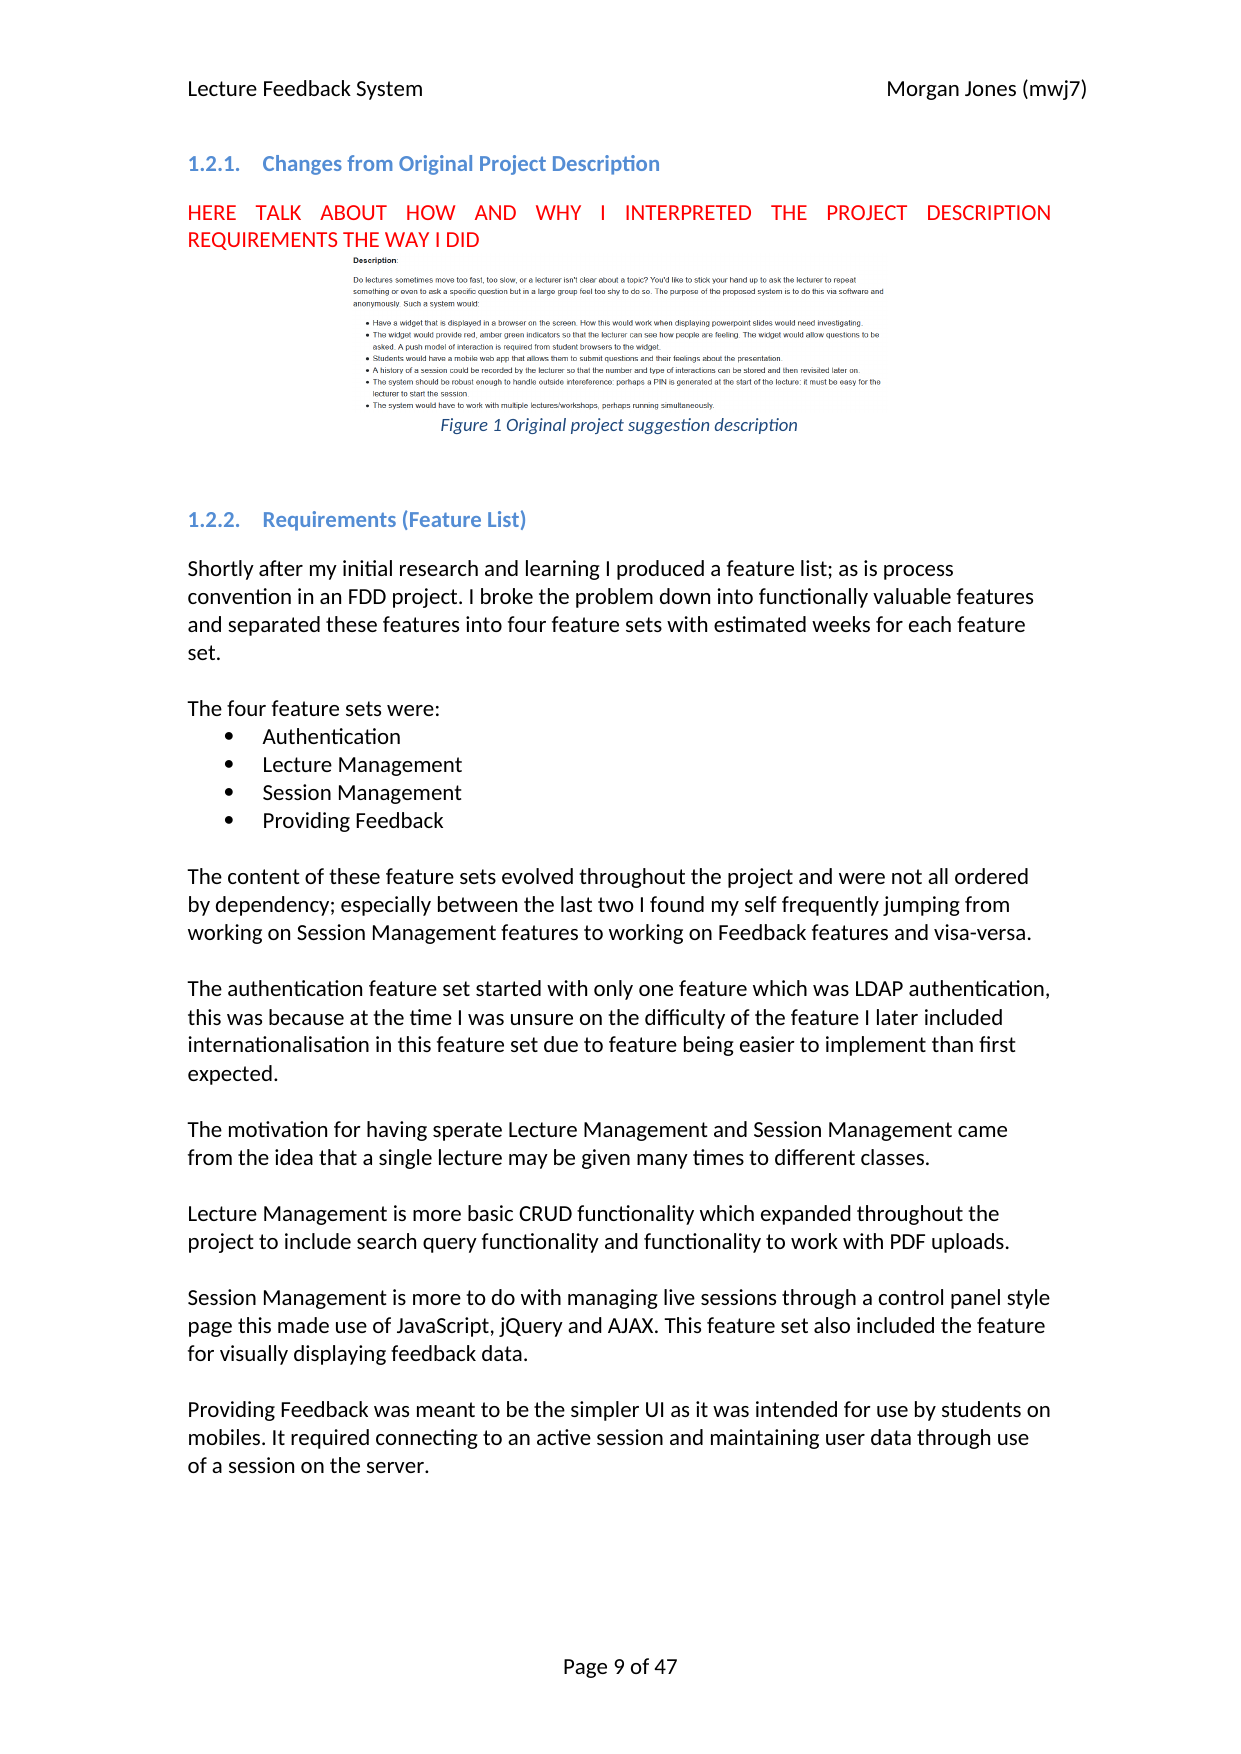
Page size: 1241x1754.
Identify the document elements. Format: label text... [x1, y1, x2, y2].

text The motivation for having sperate Lecture Management and Session Management came from the idea that a single lecture may be given many times to different classes. [187, 1115, 1053, 1171]
subtitle Changes from Original Project Description [187, 149, 1053, 177]
text Figure 1 Original project suggestion description [187, 413, 1053, 436]
text Providing Feedback was meant to be the simpler UI as it was intended for use by students on mobiles. It required connecting to an active session and maintaining user data through use of a session on the server. [187, 1395, 1053, 1479]
list Lecture Management [225, 750, 1053, 778]
subtitle Requirements (Feature List) [187, 505, 1053, 533]
list Providing Feedback [225, 806, 1053, 834]
text Session Management is more to do with managing live sessions through a control panel style page this made use of JavaScript, jQuery and AJAX. This feature set also included the feature for visually displaying feedback data. [187, 1283, 1053, 1367]
text The content of these feature sets evolved throughout the project and were not all ordered by dependency; especially between the last two I found my self frequently jumping from working on Session Management features to working on Feedback features and visa-versa. [187, 862, 1053, 947]
picture [351, 253, 889, 413]
list Session Management [225, 778, 1053, 806]
text The authentication feature set started with only one feature which was LDAP authentication, this was because at the time I was unsure on the difficulty of the feature I later included internationalisation in this feature set due to feature being easier to implement than first expected. [187, 974, 1053, 1087]
text The four feature sets were: [187, 694, 1053, 722]
text Lecture Management is more basic CRUD functionality which expanded throughout the project to include search query functionality and functionality to work with PDF uploads. [187, 1199, 1053, 1255]
list Authentication [225, 722, 1053, 750]
text Shortly after my initial research and learning I produced a feature list; as is process convention in an FDD project. I broke the problem down into functionally valuable features and separated these features into four feature sets with estimated weeks for each feature set. [187, 554, 1053, 666]
text HERE TALK ABOUT HOW AND WHY I INTERPRETED THE PROJECT DESCRIPTION REQUIREMENTS THE WAY I DID [187, 198, 1053, 254]
